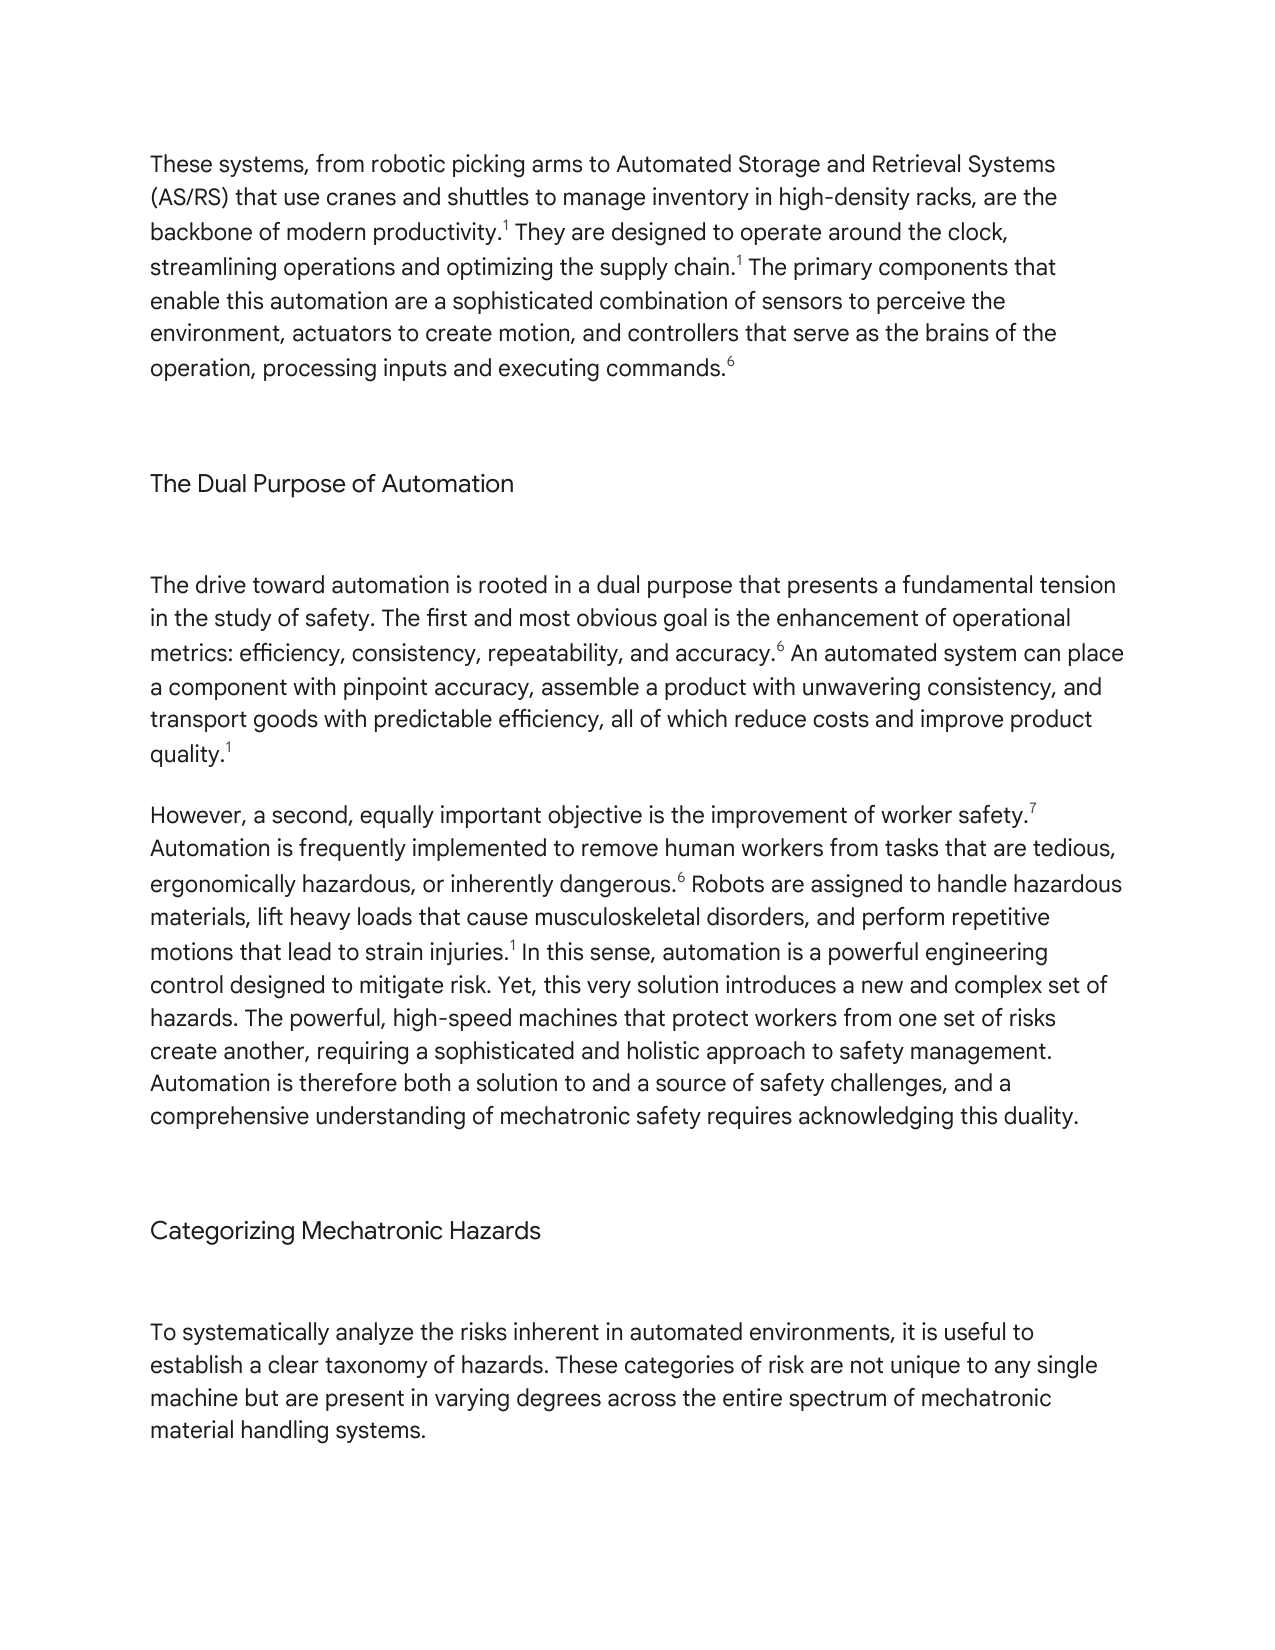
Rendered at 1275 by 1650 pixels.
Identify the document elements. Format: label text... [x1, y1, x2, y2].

subtitle The Dual Purpose of Automation [150, 468, 1125, 500]
text These systems, from robotic picking arms to Automated Storage and Retrieval Systems (AS/RS) that use cranes and shuttles to manage inventory in high-density racks, are the backbone of modern productivity.1 They are designed to operate around the clock, streamlining operations and optimizing the supply chain.1 The primary components that enable this automation are a sophisticated combination of sensors to perceive the environment, actuators to create motion, and controllers that serve as the brains of the operation, processing inputs and executing commands.6 [150, 150, 1125, 384]
text However, a second, equally important objective is the improvement of worker safety.7 Automation is frequently implemented to remove human workers from tasks that are tedious, ergonomically hazardous, or inherently dangerous.6 Robots are assigned to handle hazardous materials, lift heavy loads that cause musculoskeletal disorders, and perform repetitive motions that lead to strain injuries.1 In this sense, automation is a powerful engineering control designed to mitigate risk. Yet, this very solution introduces a new and complex set of hazards. The powerful, high-speed machines that protect workers from one set of risks create another, requiring a sophisticated and holistic approach to safety management. Automation is therefore both a solution to and a source of safety challenges, and a comprehensive understanding of mechatronic safety requires acknowledging this duality. [150, 799, 1125, 1131]
text The drive toward automation is rooted in a dual purpose that presents a fundamental tension in the study of safety. The first and most obvious goal is the enhancement of operational metrics: efficiency, consistency, repeatability, and accuracy.6 An automated system can place a component with pinpoint accuracy, assemble a product with unwavering consistency, and transport goods with predictable efficiency, all of which reduce costs and improve product quality.1 [150, 572, 1125, 770]
subtitle Categorizing Mechatronic Hazards [150, 1215, 1125, 1246]
text To systematically analyze the risks inherent in automated environments, it is useful to establish a clear taxonomy of hazards. These categories of risk are not unique to any single machine but are present in varying degrees across the entire spectrum of mechatronic material handling systems. [150, 1318, 1125, 1445]
